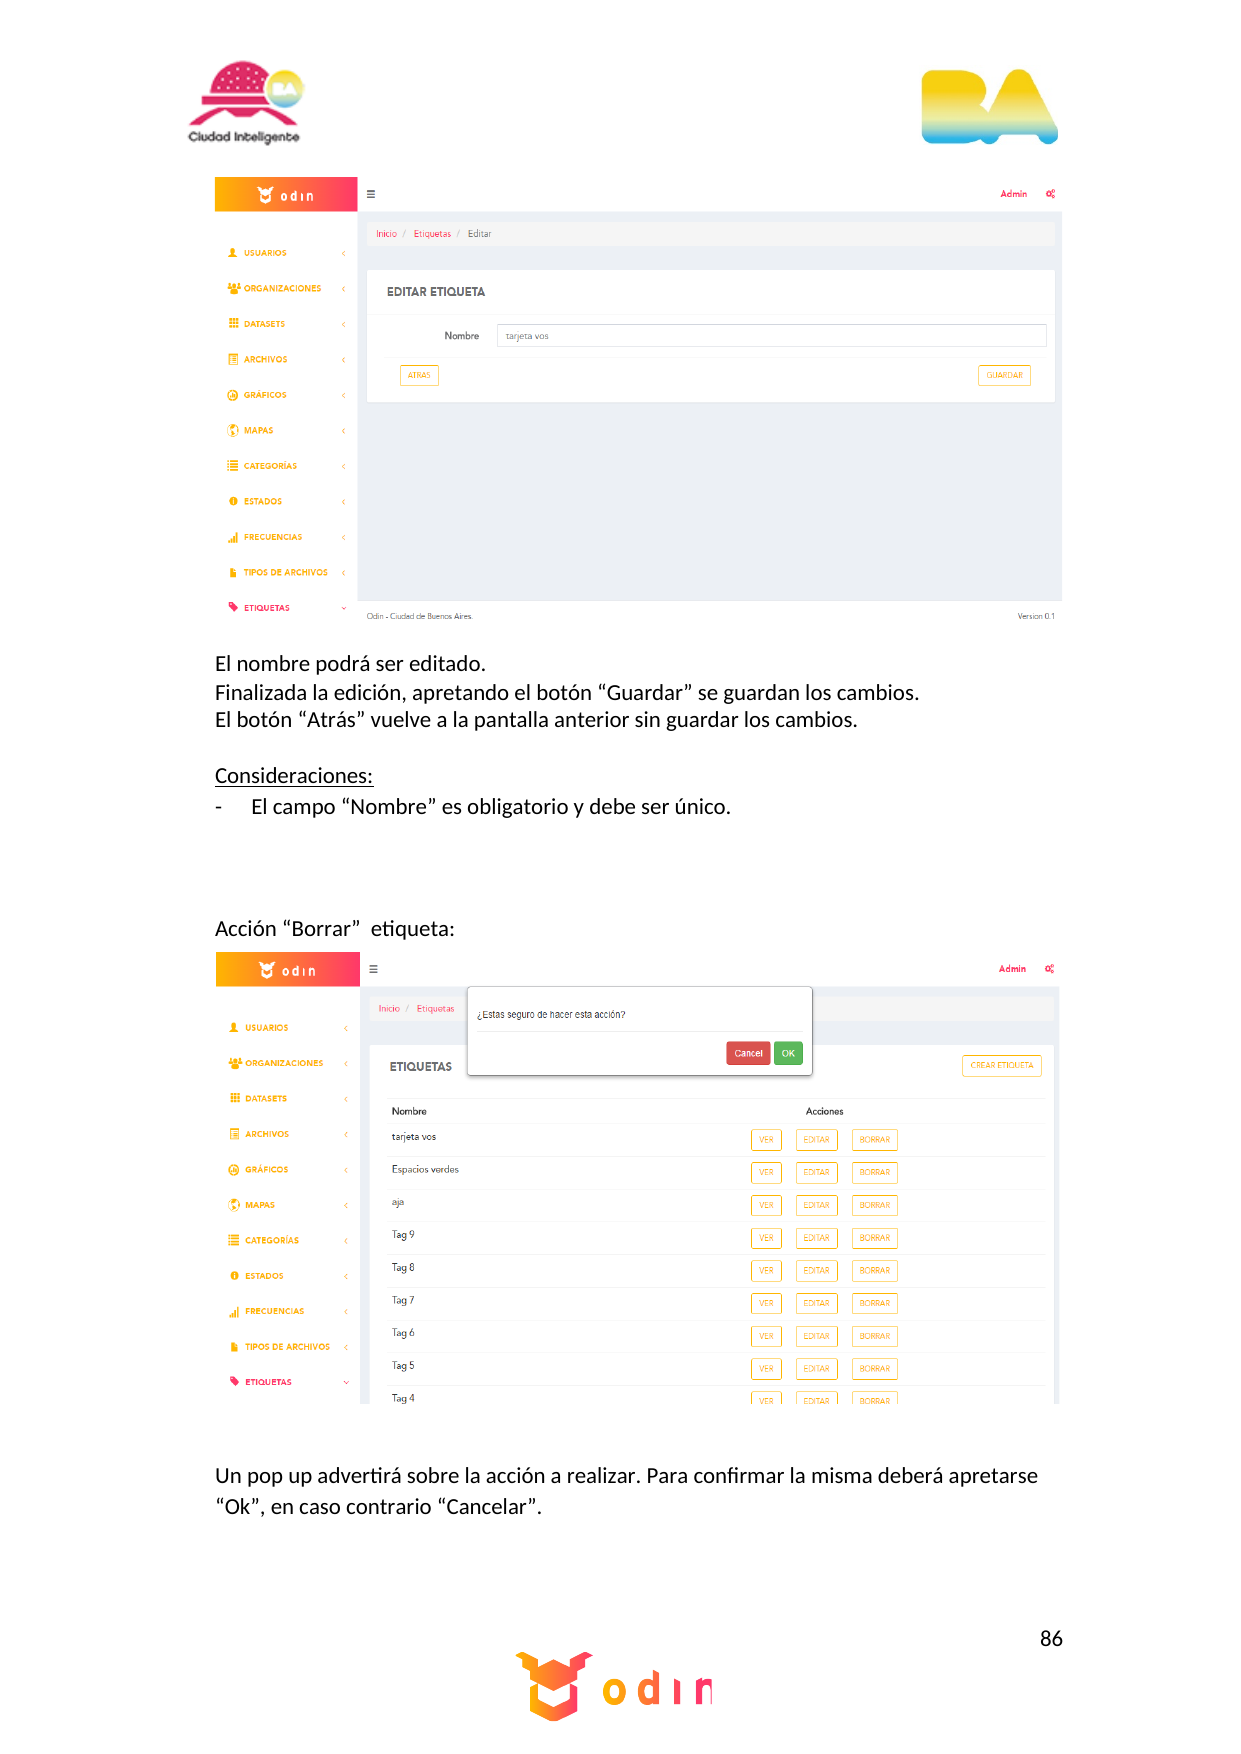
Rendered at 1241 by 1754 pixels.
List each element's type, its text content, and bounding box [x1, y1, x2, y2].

text Consideraciones: - El campo “Nombre” es obligatorio y debe ser único. [215, 762, 1063, 820]
text El nombre podrá ser editado. [215, 649, 1063, 678]
text Acción “Borrar” etiqueta: [177, 914, 1063, 942]
picture [177, 45, 326, 162]
picture [514, 1652, 712, 1721]
picture [215, 952, 1059, 1403]
text Finalizada la edición, apretando el botón “Guardar” se guardan los cambios. El botón “Atrás” vuelve a la pantalla anterior sin guardar los cambios. [215, 678, 1063, 762]
picture [214, 177, 1063, 631]
picture [917, 65, 1058, 144]
